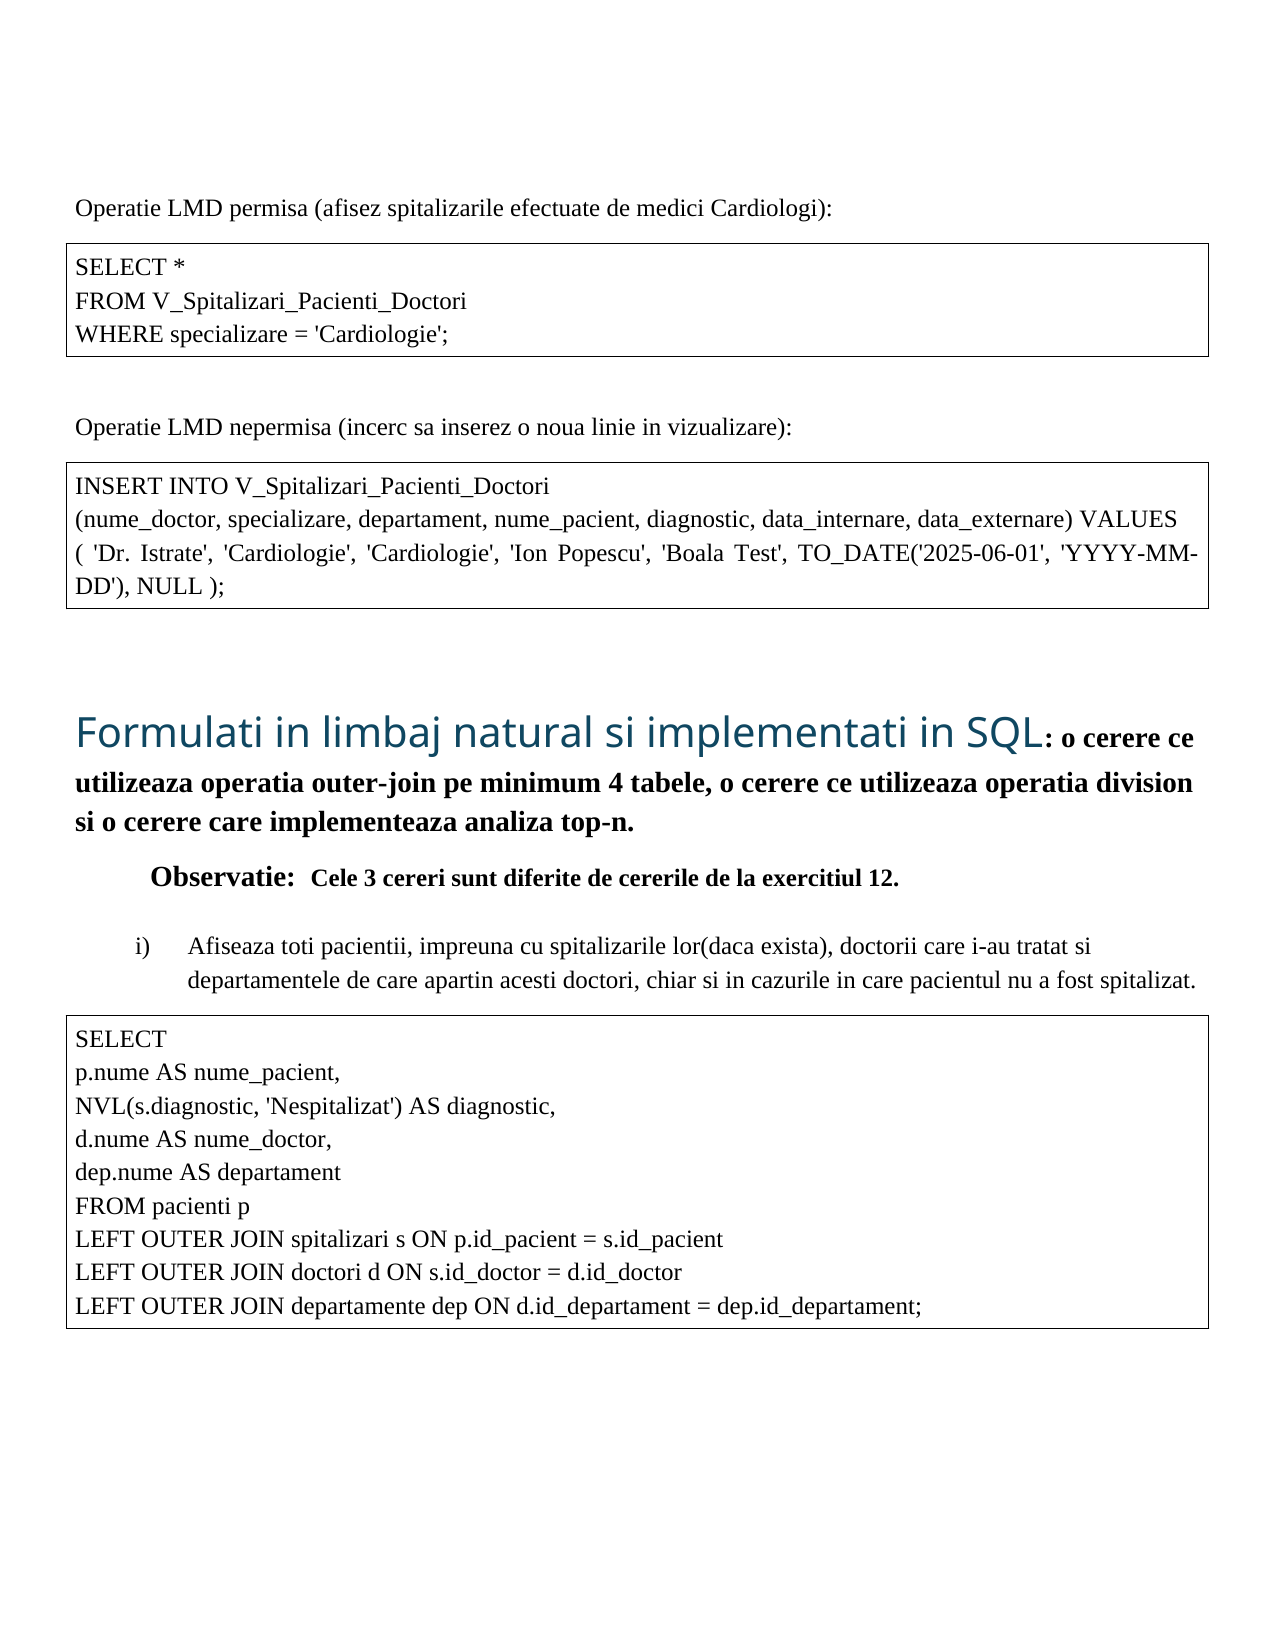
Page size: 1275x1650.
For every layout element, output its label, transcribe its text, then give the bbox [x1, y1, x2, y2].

text ( 'Dr. Istrate', 'Cardiologie', 'Cardiologie', 'Ion Popescu', 'Boala Test', TO_DATE('2025-06-01', 'YYYY-MM-DD'), NULL ); [67, 528, 1208, 608]
text FROM V_Spitalizari_Pacienti_Doctori [67, 276, 1208, 310]
text SELECT [67, 1016, 1208, 1048]
text INSERT INTO V_Spitalizari_Pacienti_Doctori [67, 463, 1208, 495]
text LEFT OUTER JOIN doctori d ON s.id_doctor = d.id_doctor [67, 1248, 1208, 1281]
text dep.nume AS departament [67, 1148, 1208, 1181]
text (nume_doctor, specializare, departament, nume_pacient, diagnostic, data_internare, data_externare) VALUES [67, 495, 1208, 528]
text WHERE specializare = 'Cardiologie'; [67, 310, 1208, 356]
text p.nume AS nume_pacient, [67, 1048, 1208, 1081]
text LEFT OUTER JOIN spitalizari s ON p.id_pacient = s.id_pacient [67, 1215, 1208, 1248]
text Operatie LMD nepermisa (incerc sa inserez o noua linie in vizualizare): [75, 412, 1200, 441]
text Formulati in limbaj natural si implementati in SQL: o cerere ce utilizeaza operatia outer-join pe minimum 4 tabele, o cerere ce utilizeaza operatia division si o cerere care implementeaza analiza top-n. [75, 703, 1200, 837]
text SELECT * [67, 244, 1208, 276]
list Afiseaza toti pacientii, impreuna cu spitalizarile lor(daca exista), doctorii care i-au tratat si departamentele de care apartin acesti doctori, chiar si in cazurile in care pacientul nu a fost spitalizat. [150, 931, 1200, 993]
text d.nume AS nume_doctor, [67, 1115, 1208, 1148]
text NVL(s.diagnostic, 'Nespitalizat') AS diagnostic, [67, 1081, 1208, 1115]
text FROM pacienti p [67, 1181, 1208, 1215]
text Operatie LMD permisa (afisez spitalizarile efectuate de medici Cardiologi): [75, 193, 1200, 222]
list Observatie: Cele 3 cereri sunt diferite de cererile de la exercitiul 12. [150, 859, 1200, 893]
text LEFT OUTER JOIN departamente dep ON d.id_departament = dep.id_departament; [67, 1281, 1208, 1328]
